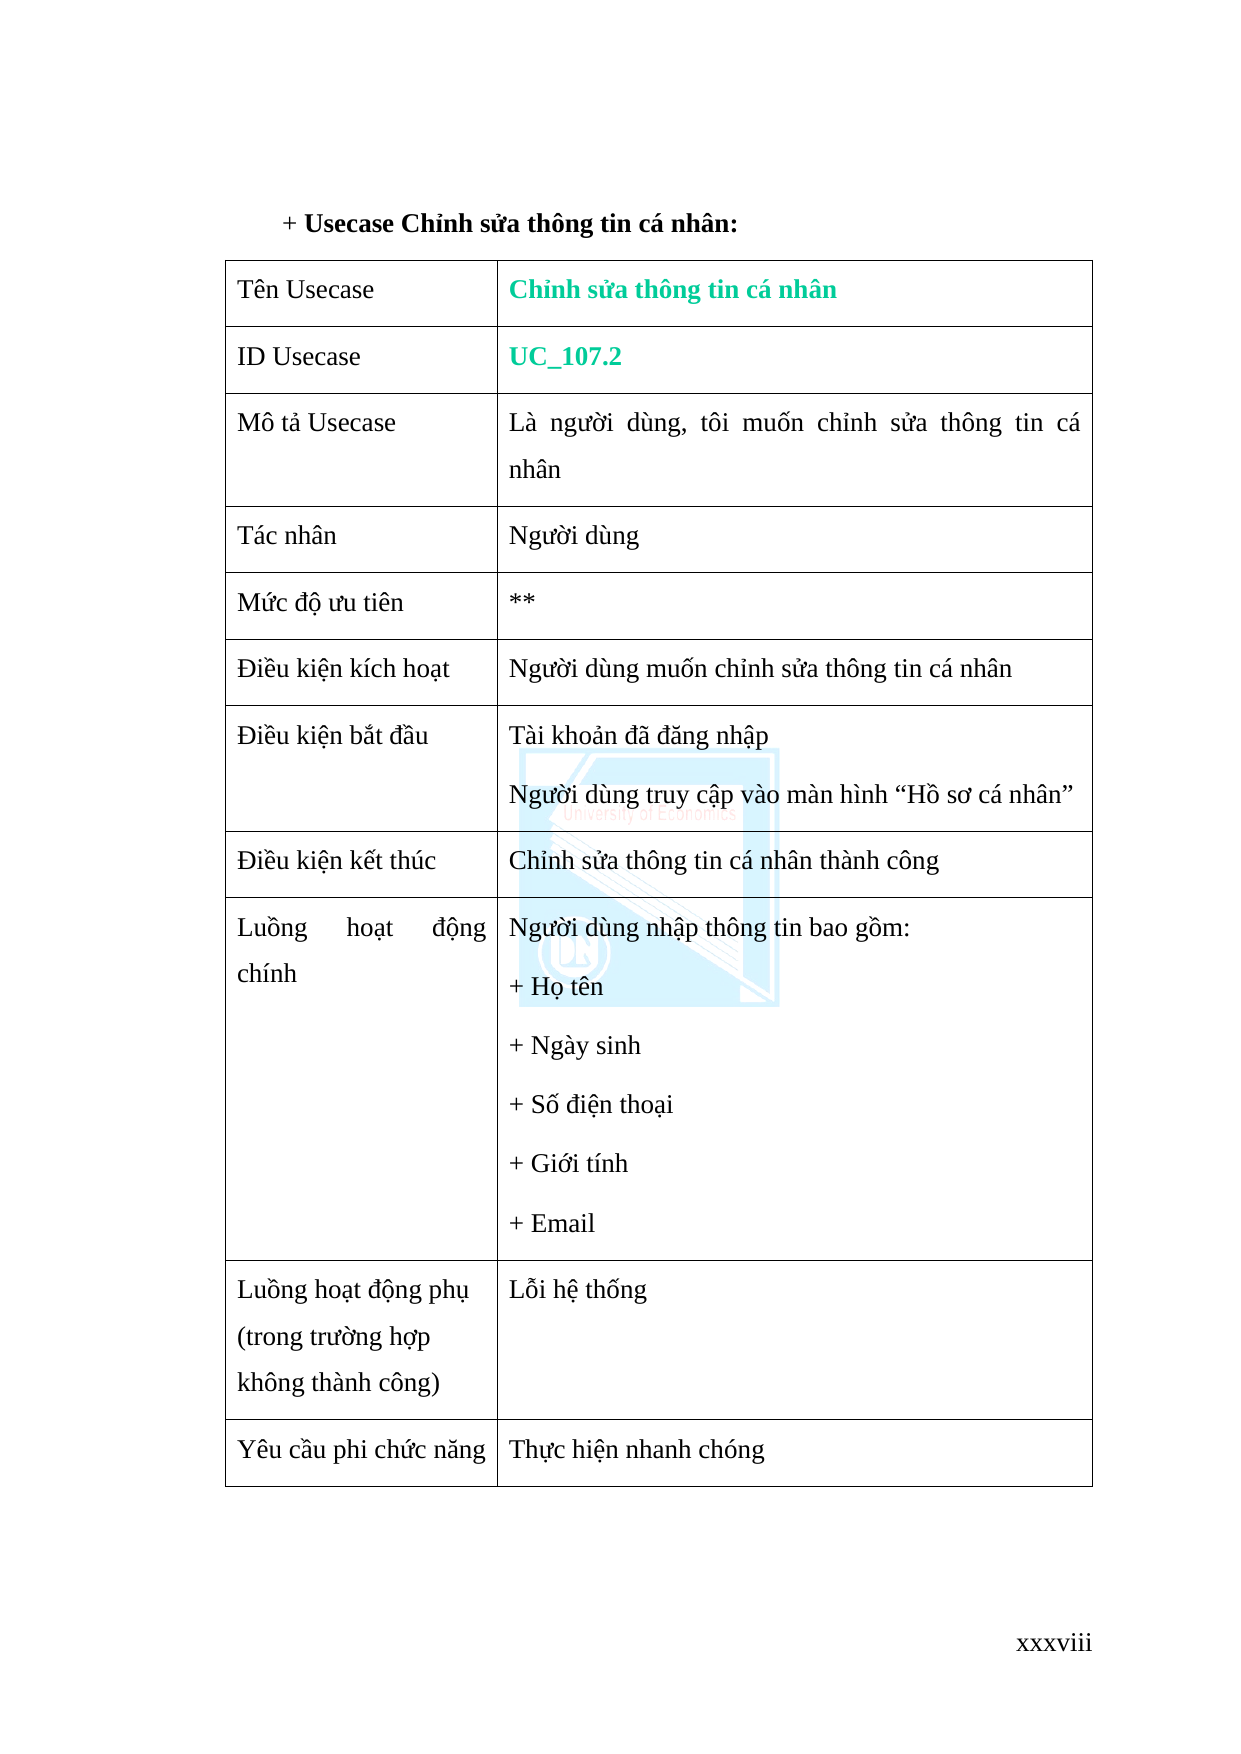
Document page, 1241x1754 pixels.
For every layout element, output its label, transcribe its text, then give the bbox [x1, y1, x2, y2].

table_cell Thực hiện nhanh chóng [498, 1420, 1092, 1486]
table_cell ID Usecase [226, 327, 497, 393]
table_cell Người dùng muốn chỉnh sửa thông tin cá nhân [498, 640, 1092, 705]
table_cell Là người dùng, tôi muốn chỉnh sửa thông tin cá nhân [498, 394, 1092, 506]
table_header Chỉnh sửa thông tin cá nhân [498, 261, 1092, 326]
list + Usecase Chỉnh sửa thông tin cá nhân: [282, 207, 1092, 238]
table_cell Tác nhân [226, 507, 497, 572]
table_cell Người dùng [498, 507, 1092, 572]
table_cell Luồng hoạt động phụ (trong trường hợp không thành công) [226, 1261, 497, 1419]
table_cell UC_107.2 [498, 327, 1092, 393]
table_cell Mức độ ưu tiên [226, 573, 497, 639]
table_cell Điều kiện kết thúc [226, 832, 497, 897]
table_header Tên Usecase [226, 261, 497, 326]
table_cell Người dùng nhập thông tin bao gồm: + Họ tên + Ngày sinh + Số điện thoại + Giới tính + Email [498, 898, 1092, 1259]
table_cell Lỗi hệ thống [498, 1261, 1092, 1419]
table_cell Yêu cầu phi chức năng [226, 1420, 497, 1486]
table_cell ** [498, 573, 1092, 639]
table_cell Điều kiện bắt đầu [226, 706, 497, 831]
table_cell Chỉnh sửa thông tin cá nhân thành công [498, 832, 1092, 897]
table_cell Luồng hoạt động chính [226, 898, 497, 1259]
table_cell Mô tả Usecase [226, 394, 497, 506]
table_cell Điều kiện kích hoạt [226, 640, 497, 705]
table_cell Tài khoản đã đăng nhập Người dùng truy cập vào màn hình “Hồ sơ cá nhân” [498, 706, 1092, 831]
